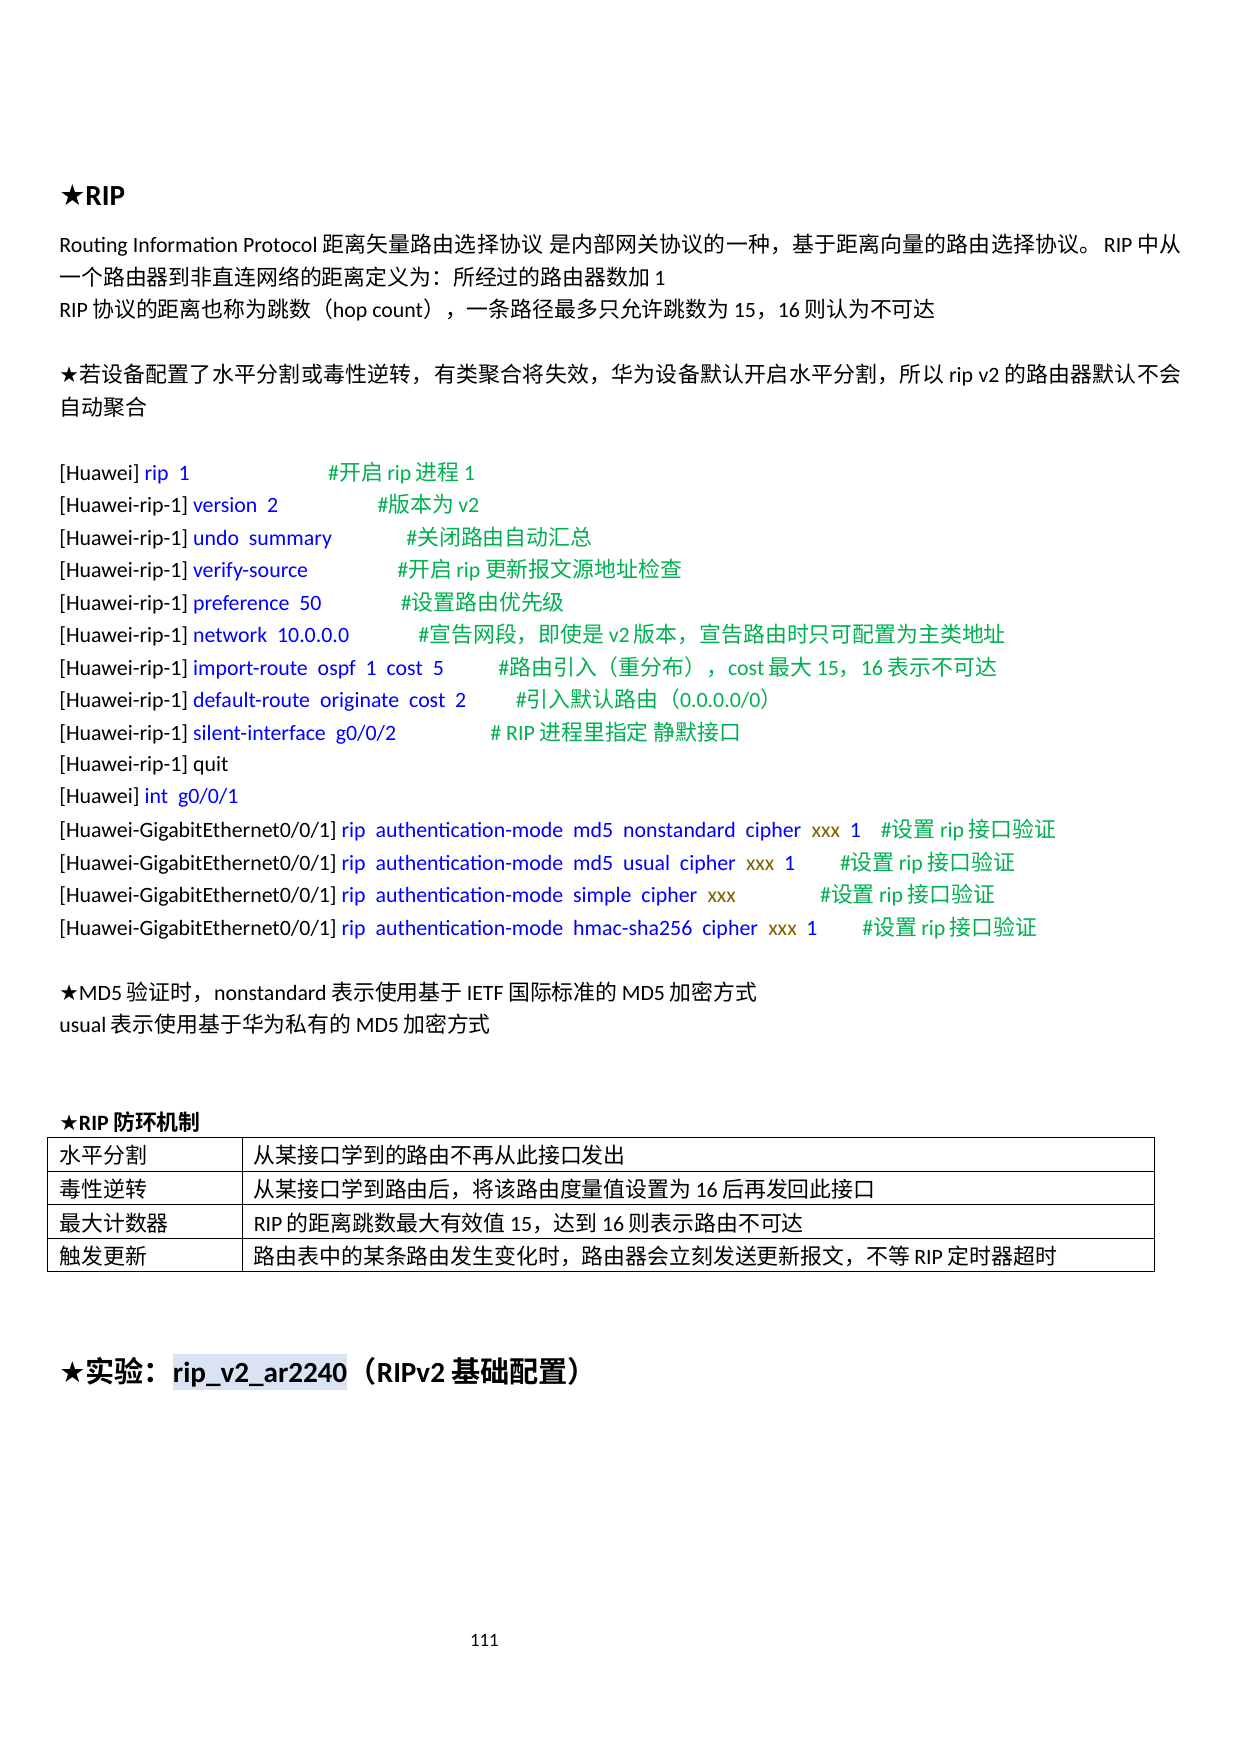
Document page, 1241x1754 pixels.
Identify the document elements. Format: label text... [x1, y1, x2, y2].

text [Huawei-GigabitEthernet0/0/1] rip authentication-mode md5 nonstandard cipher xxx 1 #设置rip接口验证 [59, 812, 1181, 844]
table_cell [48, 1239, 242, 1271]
text [Huawei-rip-1] silent-interface g0/0/2 # RIP进程里指定 静默接口 [59, 714, 1181, 747]
text ★RIP防环机制 [59, 1104, 1181, 1137]
text [Huawei-rip-1] network 10.0.0.0 #宣告网段，即使是v2版本，宣告路由时只可配置为主类地址 [59, 617, 1181, 649]
text usual表示使用基于华为私有的MD5加密方式 [59, 1007, 1181, 1039]
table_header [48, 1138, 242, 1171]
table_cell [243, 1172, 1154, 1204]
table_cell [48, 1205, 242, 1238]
text Routing Information Protocol距离矢量路由选择协议 是内部网关协议的一种，基于距离向量的路由选择协议。RIP中从一个路由器到非直连网络的距离定义为：所经过的路由器数加1 [59, 227, 1181, 292]
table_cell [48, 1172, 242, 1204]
text [Huawei-rip-1] quit [59, 747, 1181, 779]
text [Huawei] rip 1 #开启rip进程1 [59, 454, 1181, 487]
text ★RIP [59, 162, 1181, 227]
text [Huawei] int g0/0/1 [59, 779, 1181, 812]
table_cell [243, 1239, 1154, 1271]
text [Huawei-rip-1] undo summary #关闭路由自动汇总 [59, 519, 1181, 552]
text [Huawei-rip-1] version 2 #版本为v2 [59, 487, 1181, 519]
text [Huawei-GigabitEthernet0/0/1] rip authentication-mode hmac-sha256 cipher xxx 1 #设置rip接口验证 [59, 909, 1181, 942]
text [Huawei-rip-1] verify-source #开启rip更新报文源地址检查 [59, 552, 1181, 584]
text [Huawei-rip-1] default-route originate cost 2 #引入默认路由（0.0.0.0/0） [59, 682, 1181, 714]
text [Huawei-rip-1] preference 50 #设置路由优先级 [59, 584, 1181, 617]
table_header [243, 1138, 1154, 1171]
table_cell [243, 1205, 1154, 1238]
text [Huawei-GigabitEthernet0/0/1] rip authentication-mode md5 usual cipher xxx 1 #设置rip接口验证 [59, 844, 1181, 877]
text ★MD5验证时，nonstandard表示使用基于IETF国际标准的MD5加密方式 [59, 974, 1181, 1007]
text [Huawei-GigabitEthernet0/0/1] rip authentication-mode simple cipher xxx #设置rip接口验证 [59, 877, 1181, 909]
text RIP协议的距离也称为跳数（hop count），一条路径最多只允许跳数为15，16则认为不可达 [59, 292, 1181, 324]
text ★实验：rip_v2_ar2240（RIPv2基础配置） [59, 1337, 1181, 1402]
text ★若设备配置了水平分割或毒性逆转，有类聚合将失效，华为设备默认开启水平分割，所以rip v2的路由器默认不会自动聚合 [59, 357, 1181, 422]
text [Huawei-rip-1] import-route ospf 1 cost 5 #路由引入（重分布），cost最大15，16表示不可达 [59, 649, 1181, 682]
